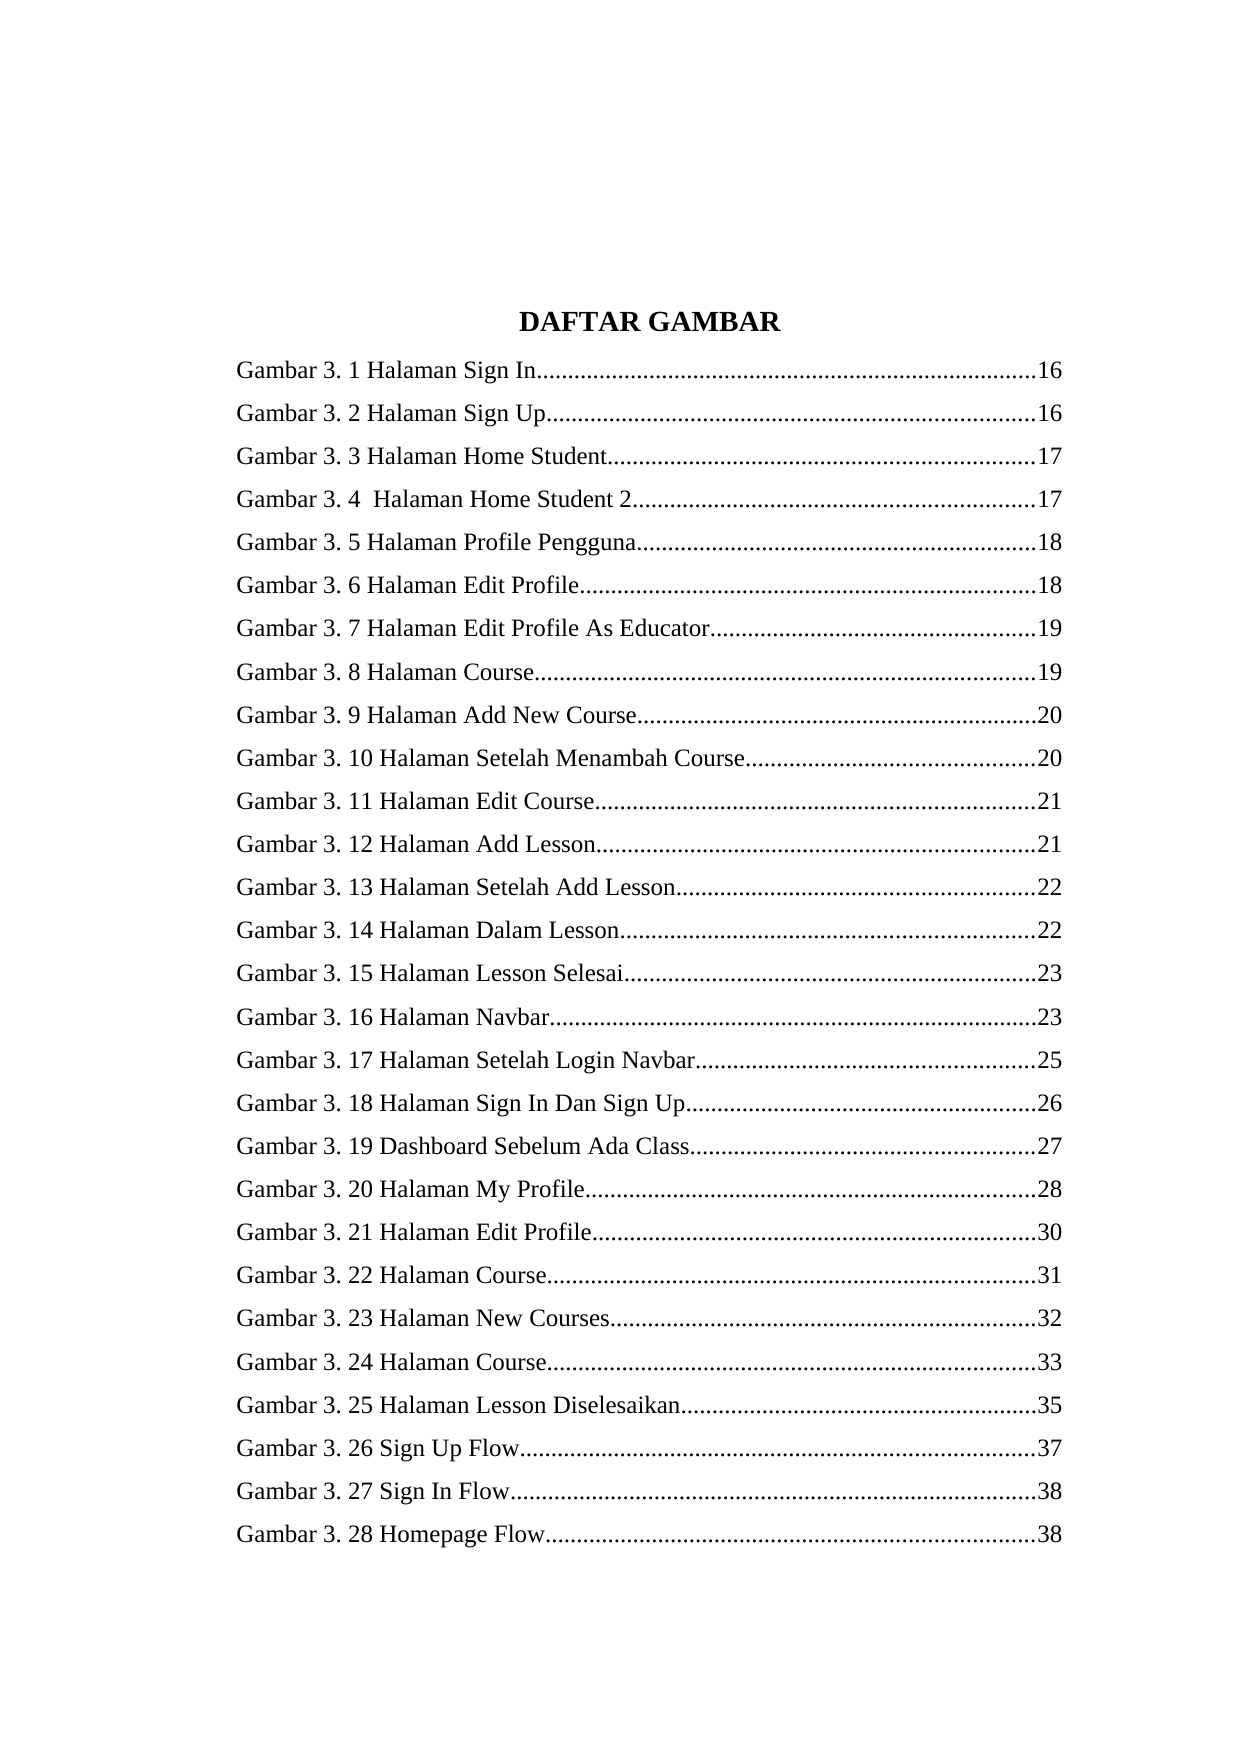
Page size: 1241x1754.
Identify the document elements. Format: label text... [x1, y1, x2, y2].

text Gambar 3. 27 Sign In Flow 38 [236, 1476, 1063, 1505]
text Gambar 3. 18 Halaman Sign In Dan Sign Up 26 [236, 1088, 1063, 1117]
text Gambar 3. 14 Halaman Dalam Lesson 22 [236, 915, 1063, 944]
text Gambar 3. 22 Halaman Course 31 [236, 1260, 1063, 1289]
text Gambar 3. 13 Halaman Setelah Add Lesson 22 [236, 872, 1063, 901]
text Gambar 3. 20 Halaman My Profile 28 [236, 1174, 1063, 1203]
text Gambar 3. 3 Halaman Home Student 17 [236, 441, 1063, 470]
text Gambar 3. 7 Halaman Edit Profile As Educator 19 [236, 613, 1063, 642]
text Gambar 3. 17 Halaman Setelah Login Navbar 25 [236, 1045, 1063, 1073]
text Gambar 3. 2 Halaman Sign Up 16 [236, 398, 1063, 427]
text Gambar 3. 16 Halaman Navbar 23 [236, 1002, 1063, 1030]
text Gambar 3. 24 Halaman Course 33 [236, 1347, 1063, 1375]
text Gambar 3. 5 Halaman Profile Pengguna 18 [236, 527, 1063, 556]
text Gambar 3. 26 Sign Up Flow 37 [236, 1433, 1063, 1462]
text Gambar 3. 25 Halaman Lesson Diselesaikan 35 [236, 1390, 1063, 1418]
text Gambar 3. 8 Halaman Course 19 [236, 657, 1063, 685]
text Gambar 3. 9 Halaman Add New Course 20 [236, 700, 1063, 728]
text Gambar 3. 23 Halaman New Courses 32 [236, 1303, 1063, 1332]
text Gambar 3. 6 Halaman Edit Profile 18 [236, 570, 1063, 599]
text Gambar 3. 19 Dashboard Sebelum Ada Class 27 [236, 1131, 1063, 1160]
text Gambar 3. 28 Homepage Flow 38 [236, 1519, 1063, 1548]
text Gambar 3. 4 Halaman Home Student 2 17 [236, 484, 1063, 513]
text Gambar 3. 12 Halaman Add Lesson 21 [236, 829, 1063, 858]
subtitle DAFTAR GAMBAR [236, 304, 1063, 338]
text Gambar 3. 11 Halaman Edit Course 21 [236, 786, 1063, 815]
text Gambar 3. 15 Halaman Lesson Selesai 23 [236, 958, 1063, 987]
text Gambar 3. 1 Halaman Sign In 16 [236, 355, 1063, 383]
text Gambar 3. 21 Halaman Edit Profile 30 [236, 1217, 1063, 1246]
text Gambar 3. 10 Halaman Setelah Menambah Course 20 [236, 743, 1063, 772]
